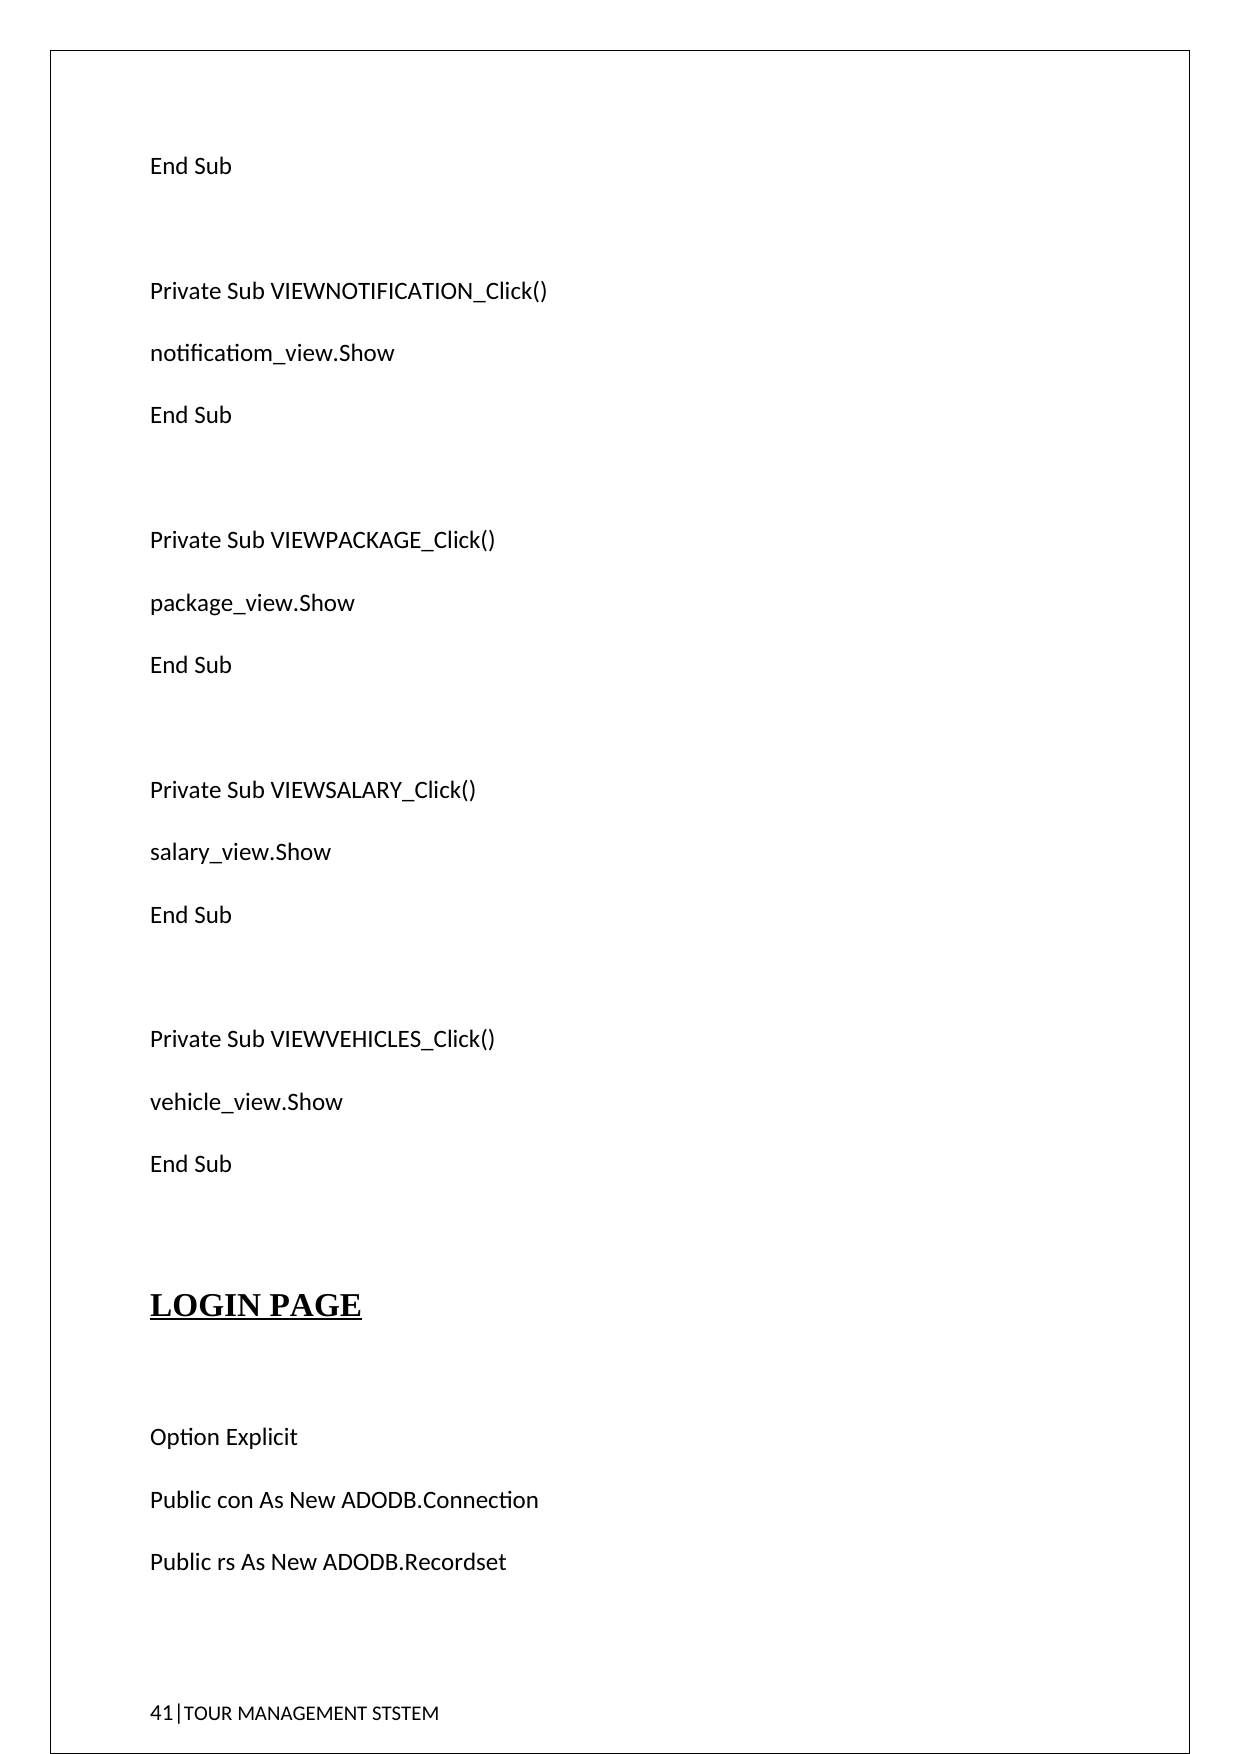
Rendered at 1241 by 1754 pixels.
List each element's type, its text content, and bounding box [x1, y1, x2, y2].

text Private Sub VIEWNOTIFICATION_Click() [150, 275, 1090, 305]
text Private Sub VIEWSALARY_Click() [150, 774, 1090, 804]
text package_view.Show [150, 587, 1090, 617]
text End Sub [150, 899, 1090, 929]
text notificatiom_view.Show [150, 337, 1090, 368]
text Public con As New ADODB.Connection [150, 1484, 1090, 1514]
text End Sub [150, 150, 1090, 181]
text LOGIN PAGE [150, 1285, 1090, 1323]
text Private Sub VIEWVEHICLES_Click() [150, 1023, 1090, 1054]
text salary_view.Show [150, 836, 1090, 867]
text Private Sub VIEWPACKAGE_Click() [150, 524, 1090, 555]
text End Sub [150, 649, 1090, 680]
text Option Explicit [150, 1421, 1090, 1452]
text End Sub [150, 1148, 1090, 1179]
text End Sub [150, 399, 1090, 430]
text vehicle_view.Show [150, 1086, 1090, 1116]
text Public rs As New ADODB.Recordset [150, 1546, 1090, 1577]
